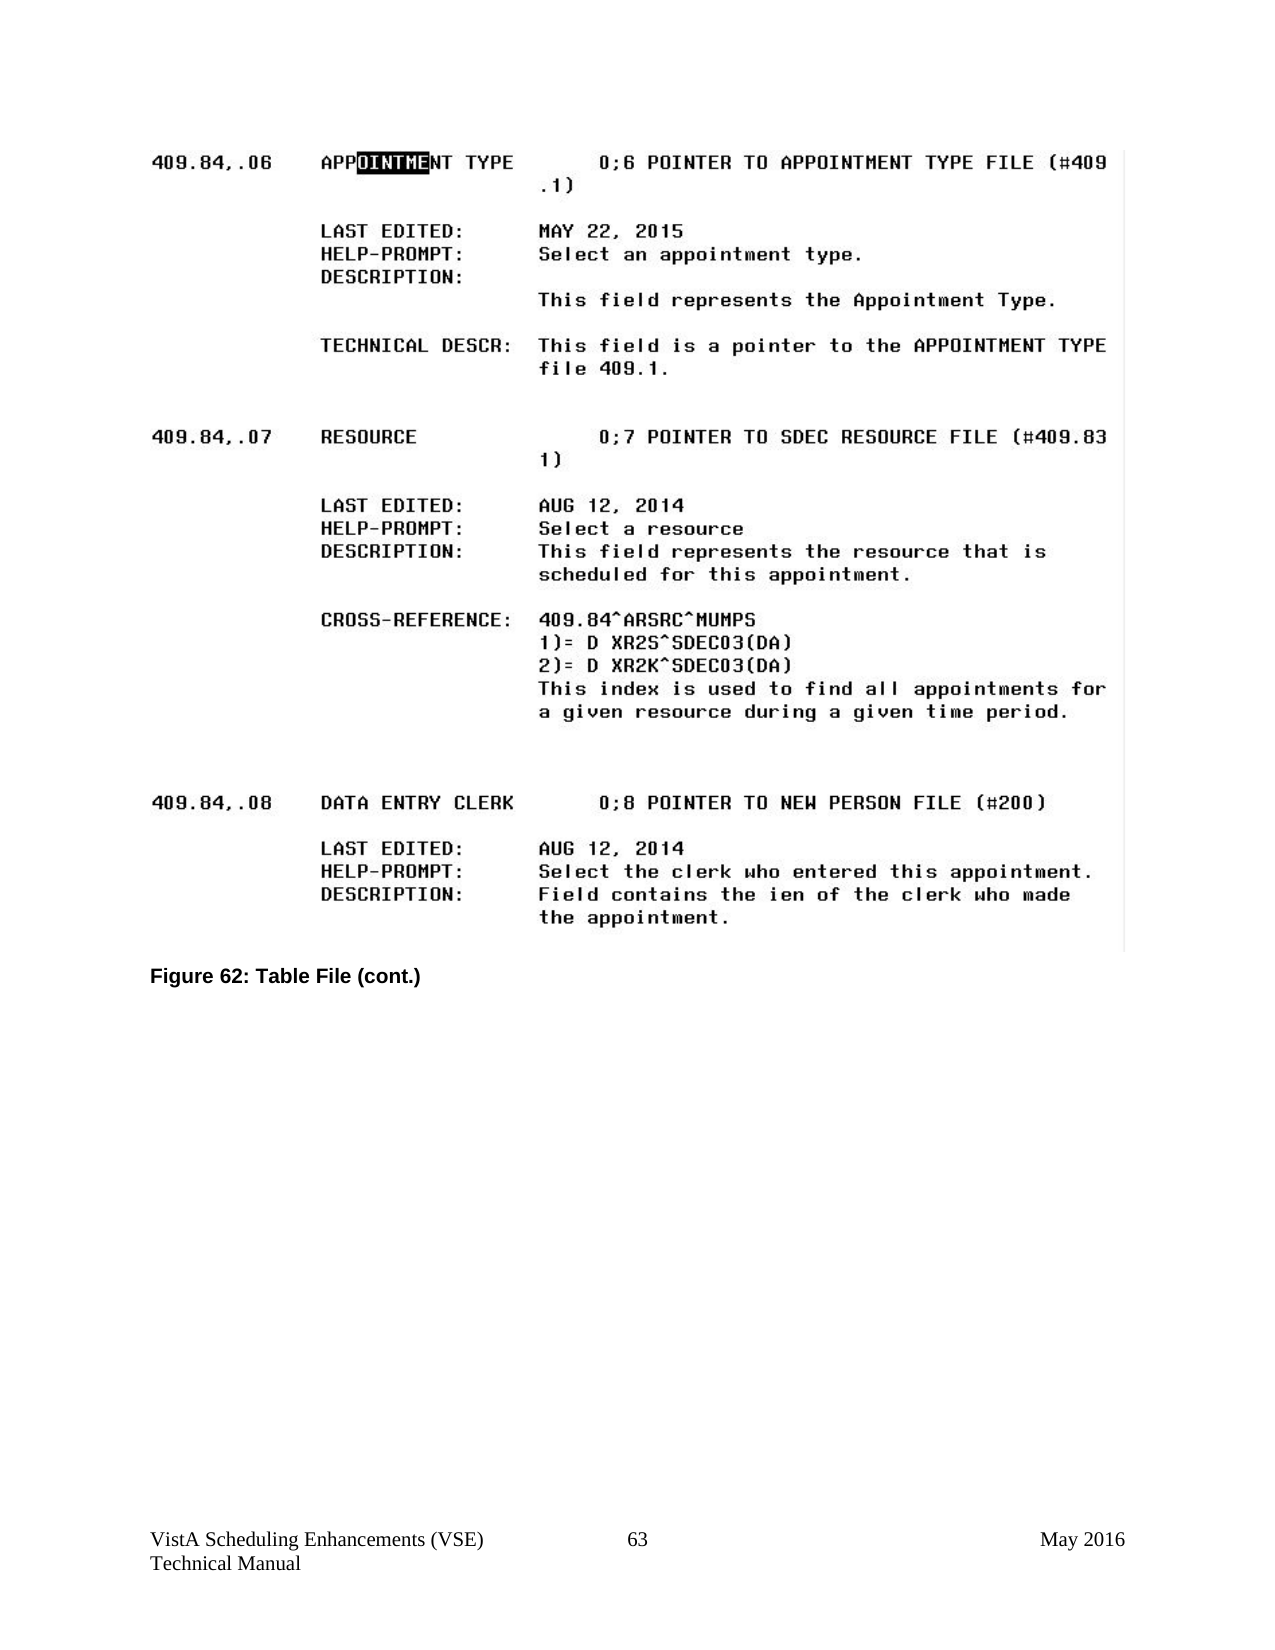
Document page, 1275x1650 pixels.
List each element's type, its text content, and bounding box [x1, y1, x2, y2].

picture [150, 150, 1125, 952]
